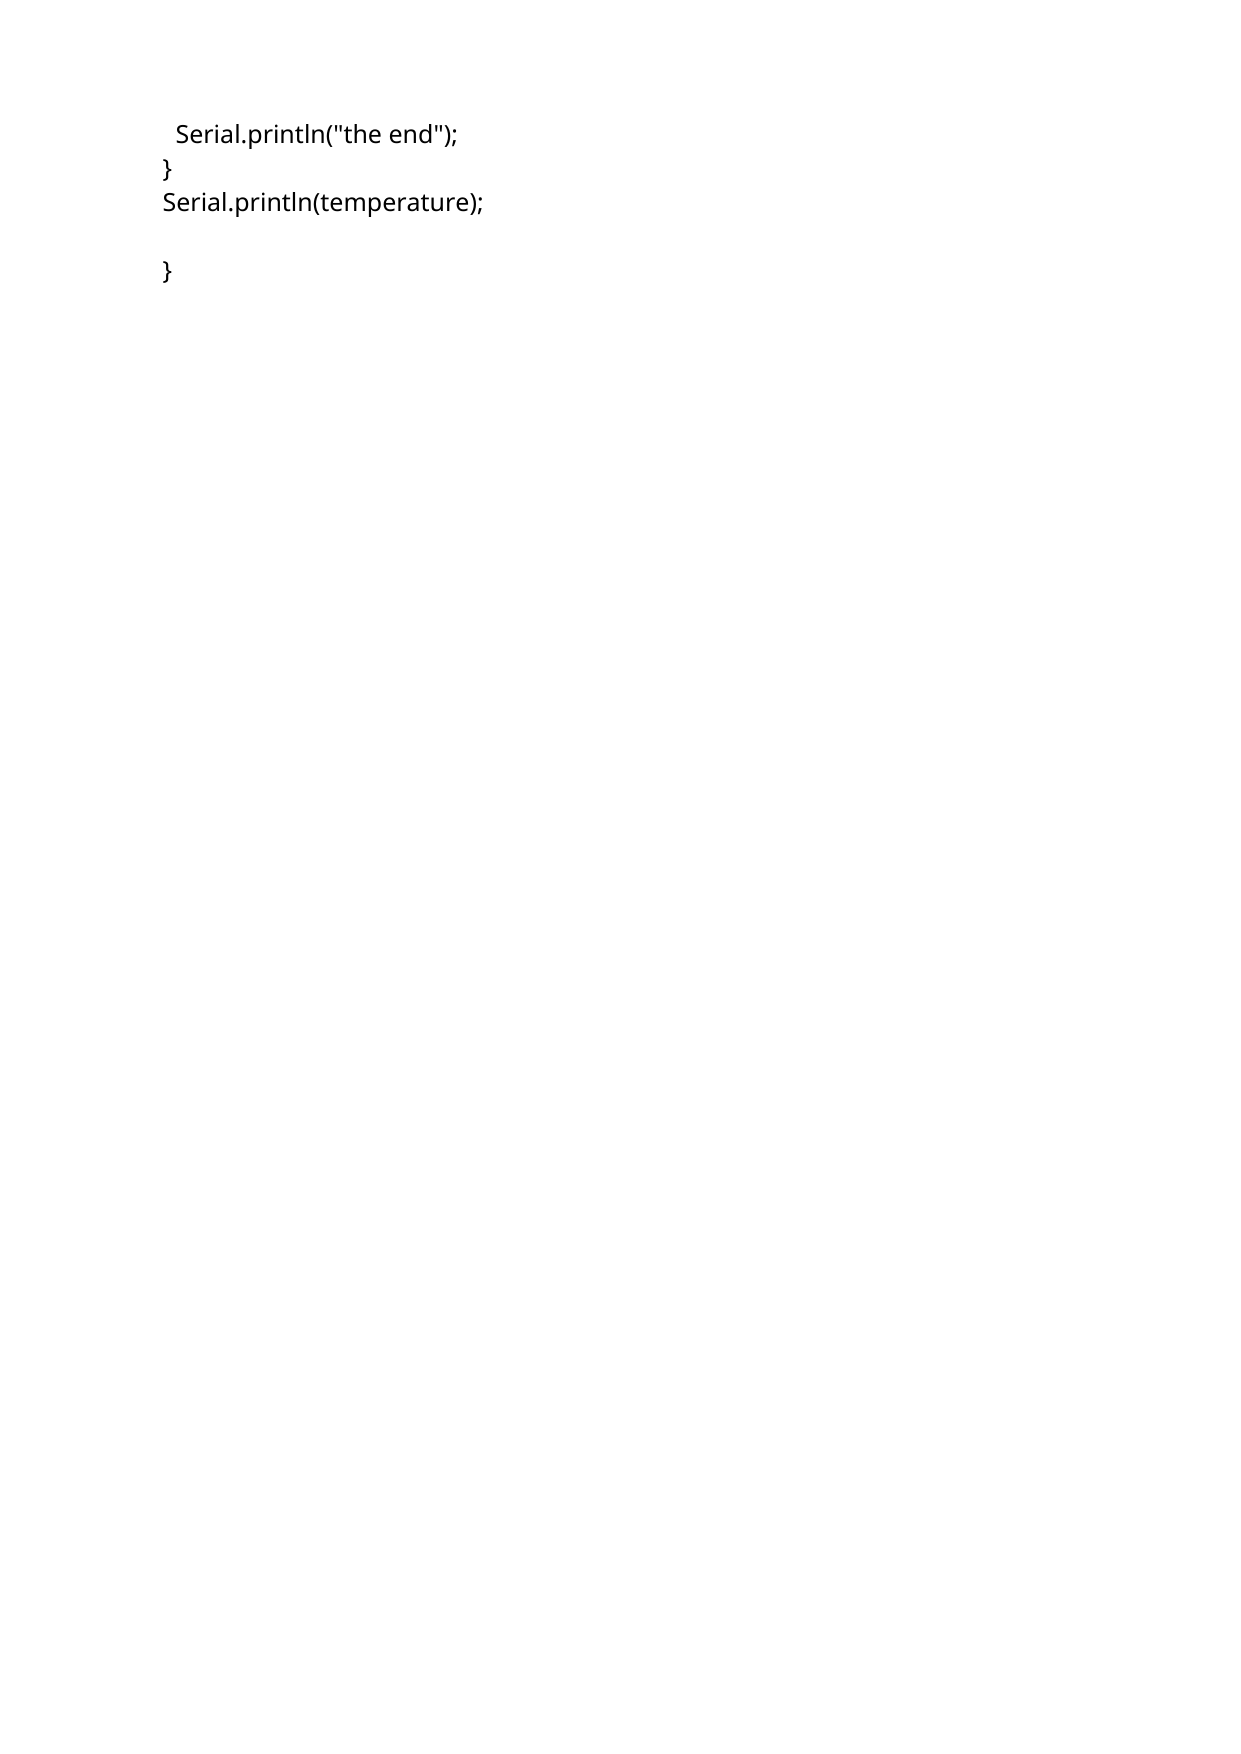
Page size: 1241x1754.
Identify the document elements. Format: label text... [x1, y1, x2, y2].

text Serial.println(temperature); [162, 185, 1167, 219]
text Serial.println("the end"); [162, 117, 1167, 151]
text } [162, 253, 1167, 287]
text } [162, 151, 1167, 185]
